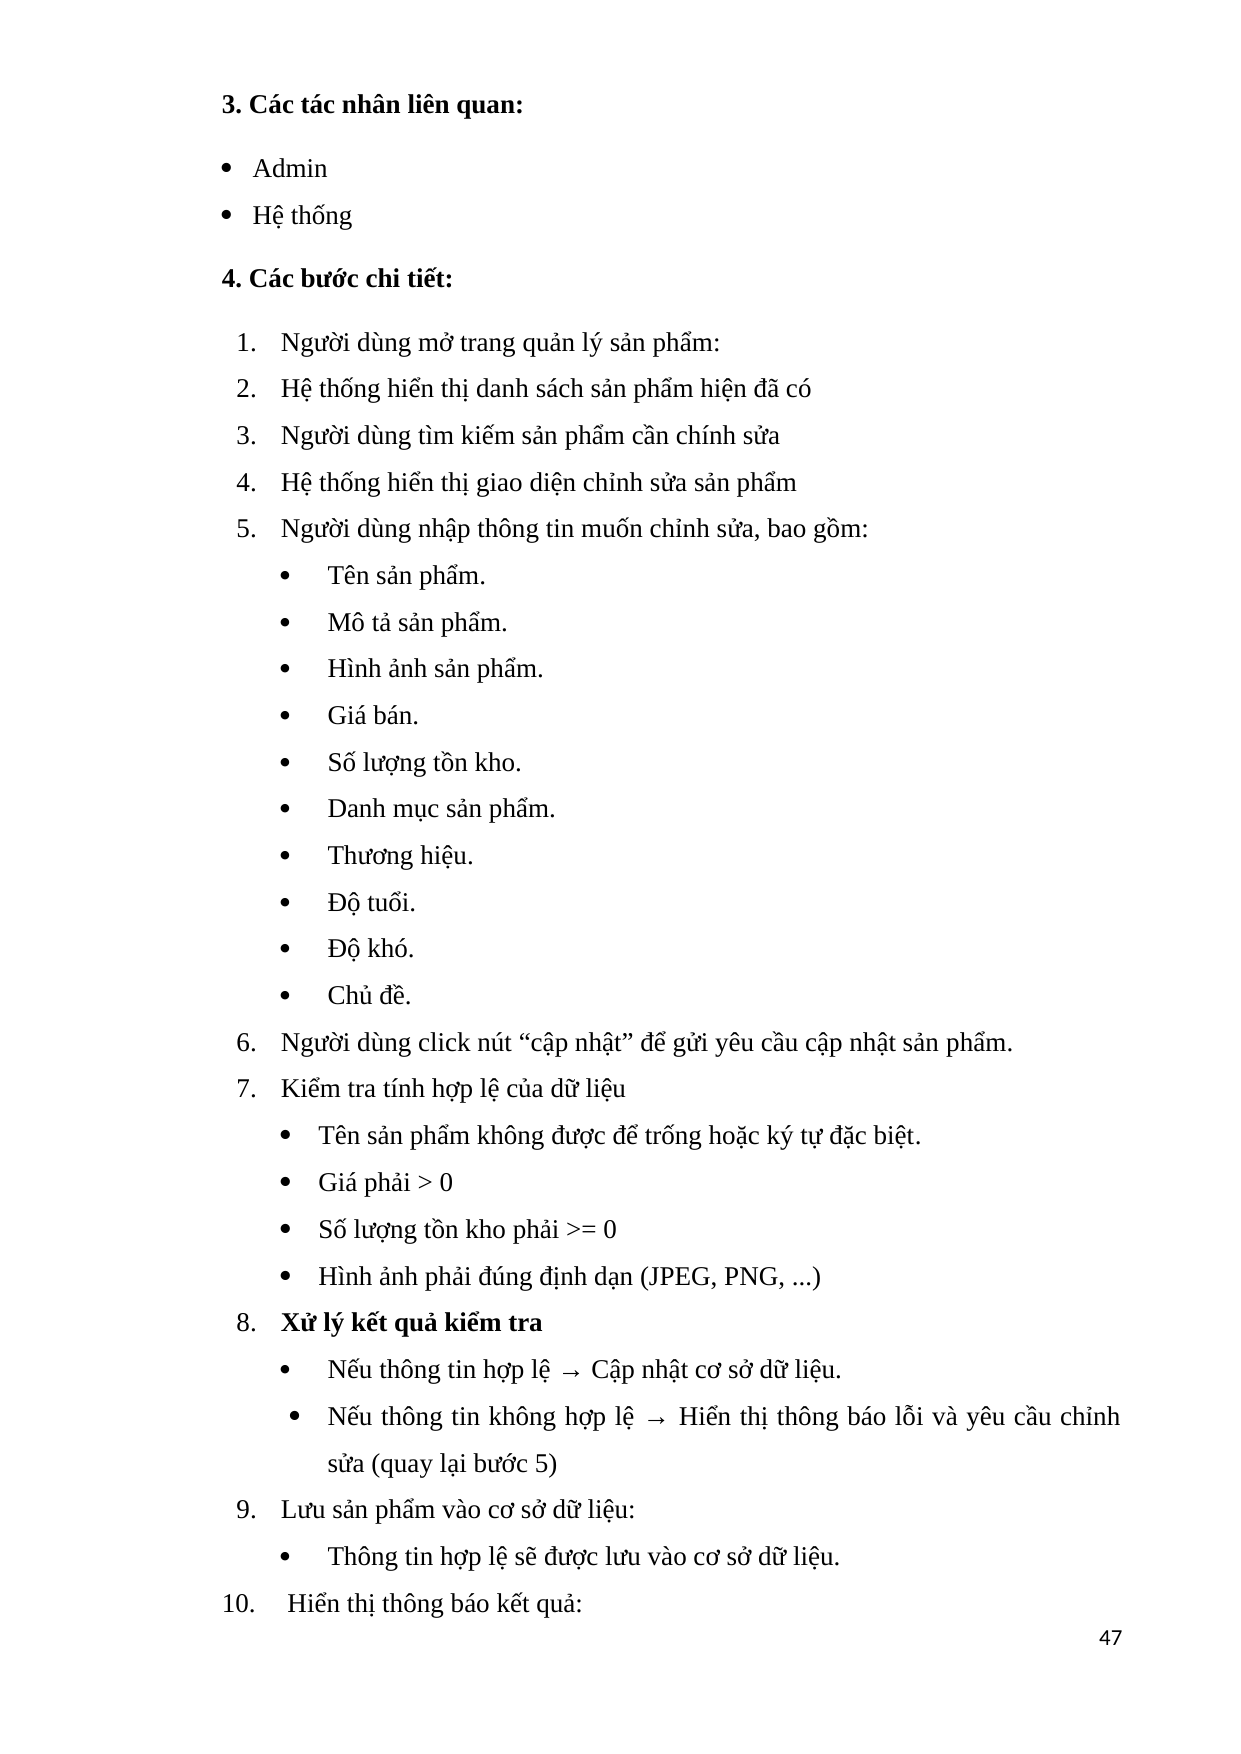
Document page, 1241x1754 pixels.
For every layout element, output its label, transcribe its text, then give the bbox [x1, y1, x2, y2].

list Nếu thông tin không hợp lệ → Hiển thị thông báo lỗi và yêu cầu chỉnh sửa (quay lại bước 5) [290, 1400, 1122, 1478]
list Thương hiệu. [281, 839, 1122, 870]
list Hệ thống hiển thị danh sách sản phẩm hiện đã có [236, 372, 1122, 403]
list Người dùng click nút “cập nhật” để gửi yêu cầu cập nhật sản phẩm. [236, 1026, 1122, 1057]
list Độ khó. [281, 932, 1122, 963]
list Tên sản phẩm không được để trống hoặc ký tự đặc biệt. [281, 1119, 1122, 1150]
list Hệ thống [222, 199, 1122, 230]
list Tên sản phẩm. [281, 559, 1122, 590]
list Giá bán. [281, 699, 1122, 730]
list Thông tin hợp lệ sẽ được lưu vào cơ sở dữ liệu. [252, 1540, 1122, 1571]
text 3. Các tác nhân liên quan: [177, 89, 1122, 120]
list Hệ thống hiển thị giao diện chỉnh sửa sản phẩm [236, 466, 1122, 497]
list Độ tuổi. [281, 886, 1122, 917]
list Kiểm tra tính hợp lệ của dữ liệu [236, 1072, 1122, 1103]
list Số lượng tồn kho. [281, 746, 1122, 777]
list Hiển thị thông báo kết quả: [222, 1587, 1122, 1618]
list Người dùng nhập thông tin muốn chỉnh sửa, bao gồm: [236, 512, 1122, 543]
list Xử lý kết quả kiểm tra [236, 1307, 1122, 1338]
list Lưu sản phẩm vào cơ sở dữ liệu: [236, 1493, 1122, 1524]
list Admin [222, 152, 1122, 183]
list Giá phải > 0 [281, 1166, 1122, 1197]
list Người dùng mở trang quản lý sản phẩm: [236, 326, 1122, 357]
list Chủ đề. [281, 979, 1122, 1010]
list Mô tả sản phẩm. [281, 606, 1122, 637]
list Người dùng tìm kiếm sản phẩm cần chính sửa [236, 419, 1122, 450]
list Danh mục sản phẩm. [281, 792, 1122, 823]
text 4. Các bước chi tiết: [177, 262, 1122, 293]
list Số lượng tồn kho phải >= 0 [281, 1213, 1122, 1244]
list Hình ảnh phải đúng định dạn (JPEG, PNG, ...) [281, 1260, 1122, 1291]
list Hình ảnh sản phẩm. [281, 652, 1122, 683]
list Nếu thông tin hợp lệ → Cập nhật cơ sở dữ liệu. [252, 1353, 1122, 1384]
